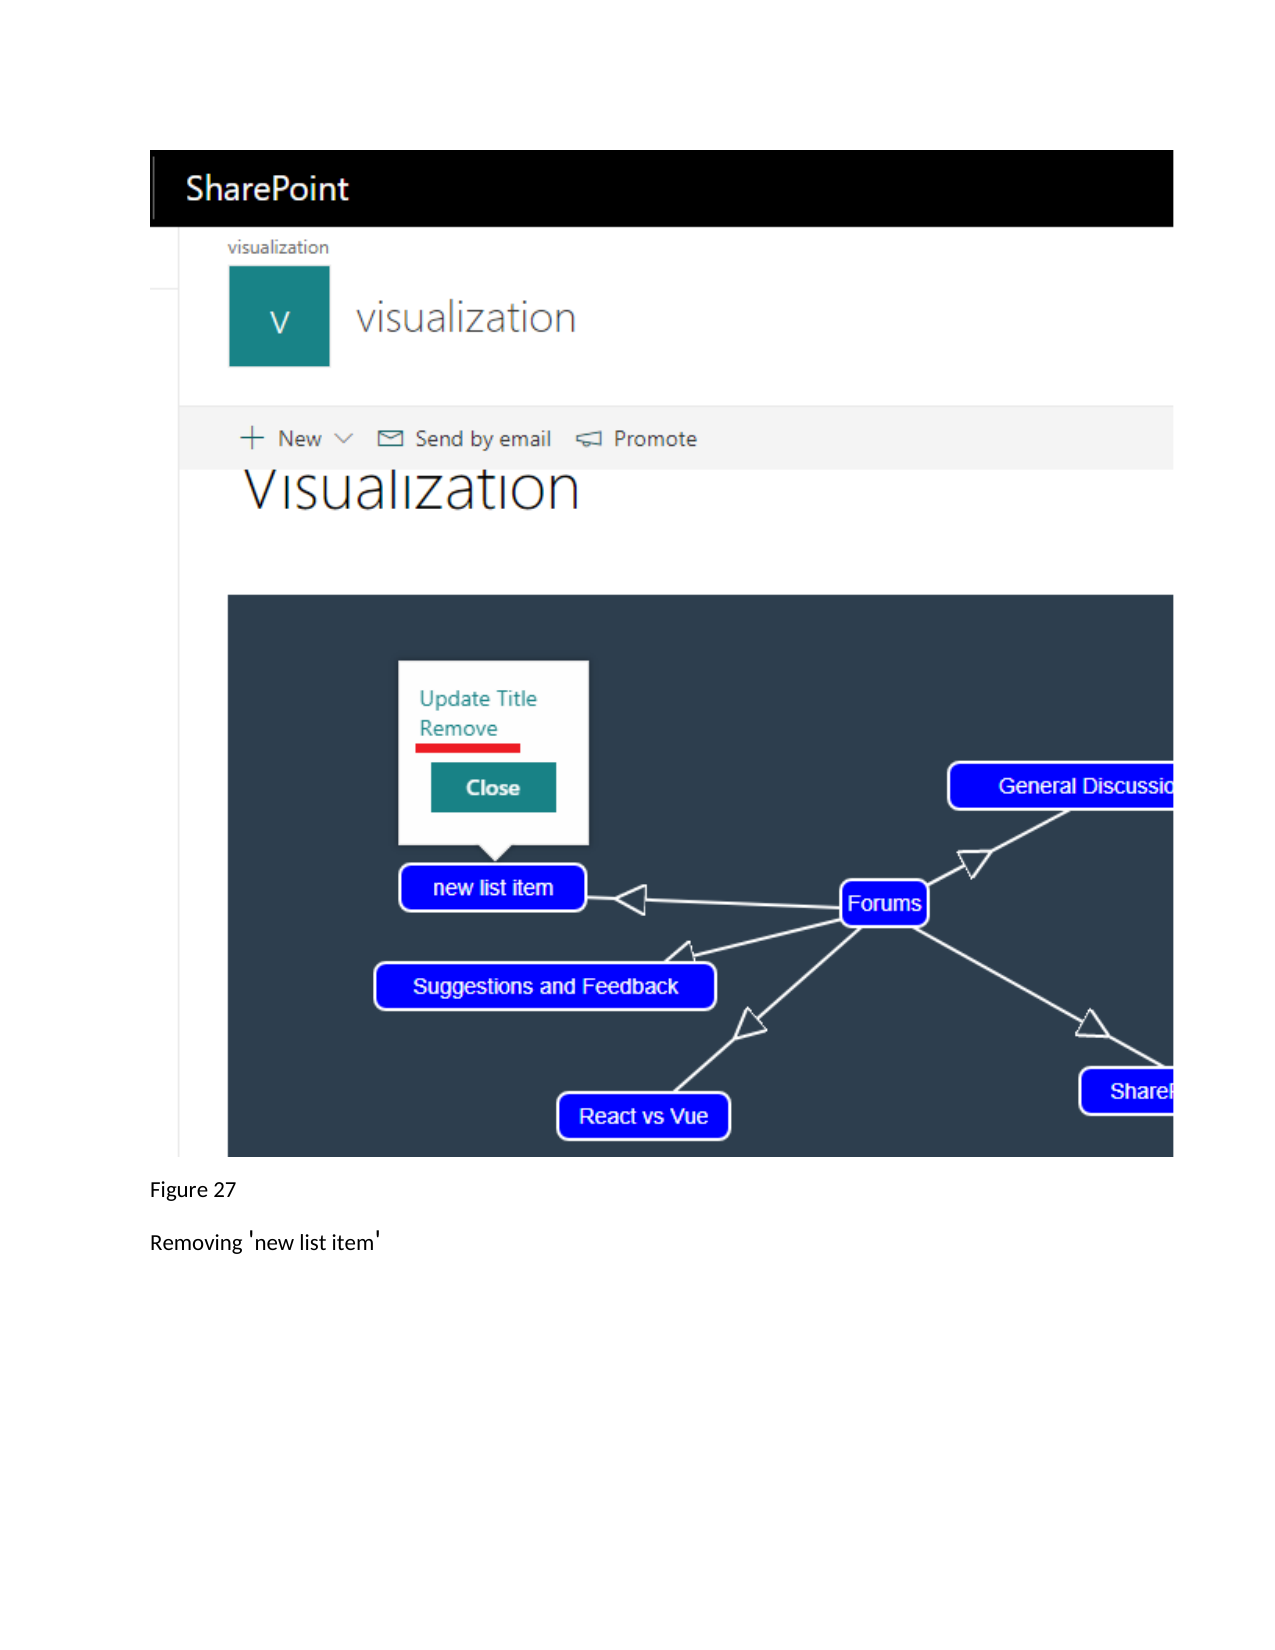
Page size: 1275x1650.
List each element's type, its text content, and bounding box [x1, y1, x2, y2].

text Removing 'new list item' [150, 1222, 1125, 1258]
text Figure 27 [150, 1175, 1125, 1203]
picture [150, 150, 1174, 1157]
